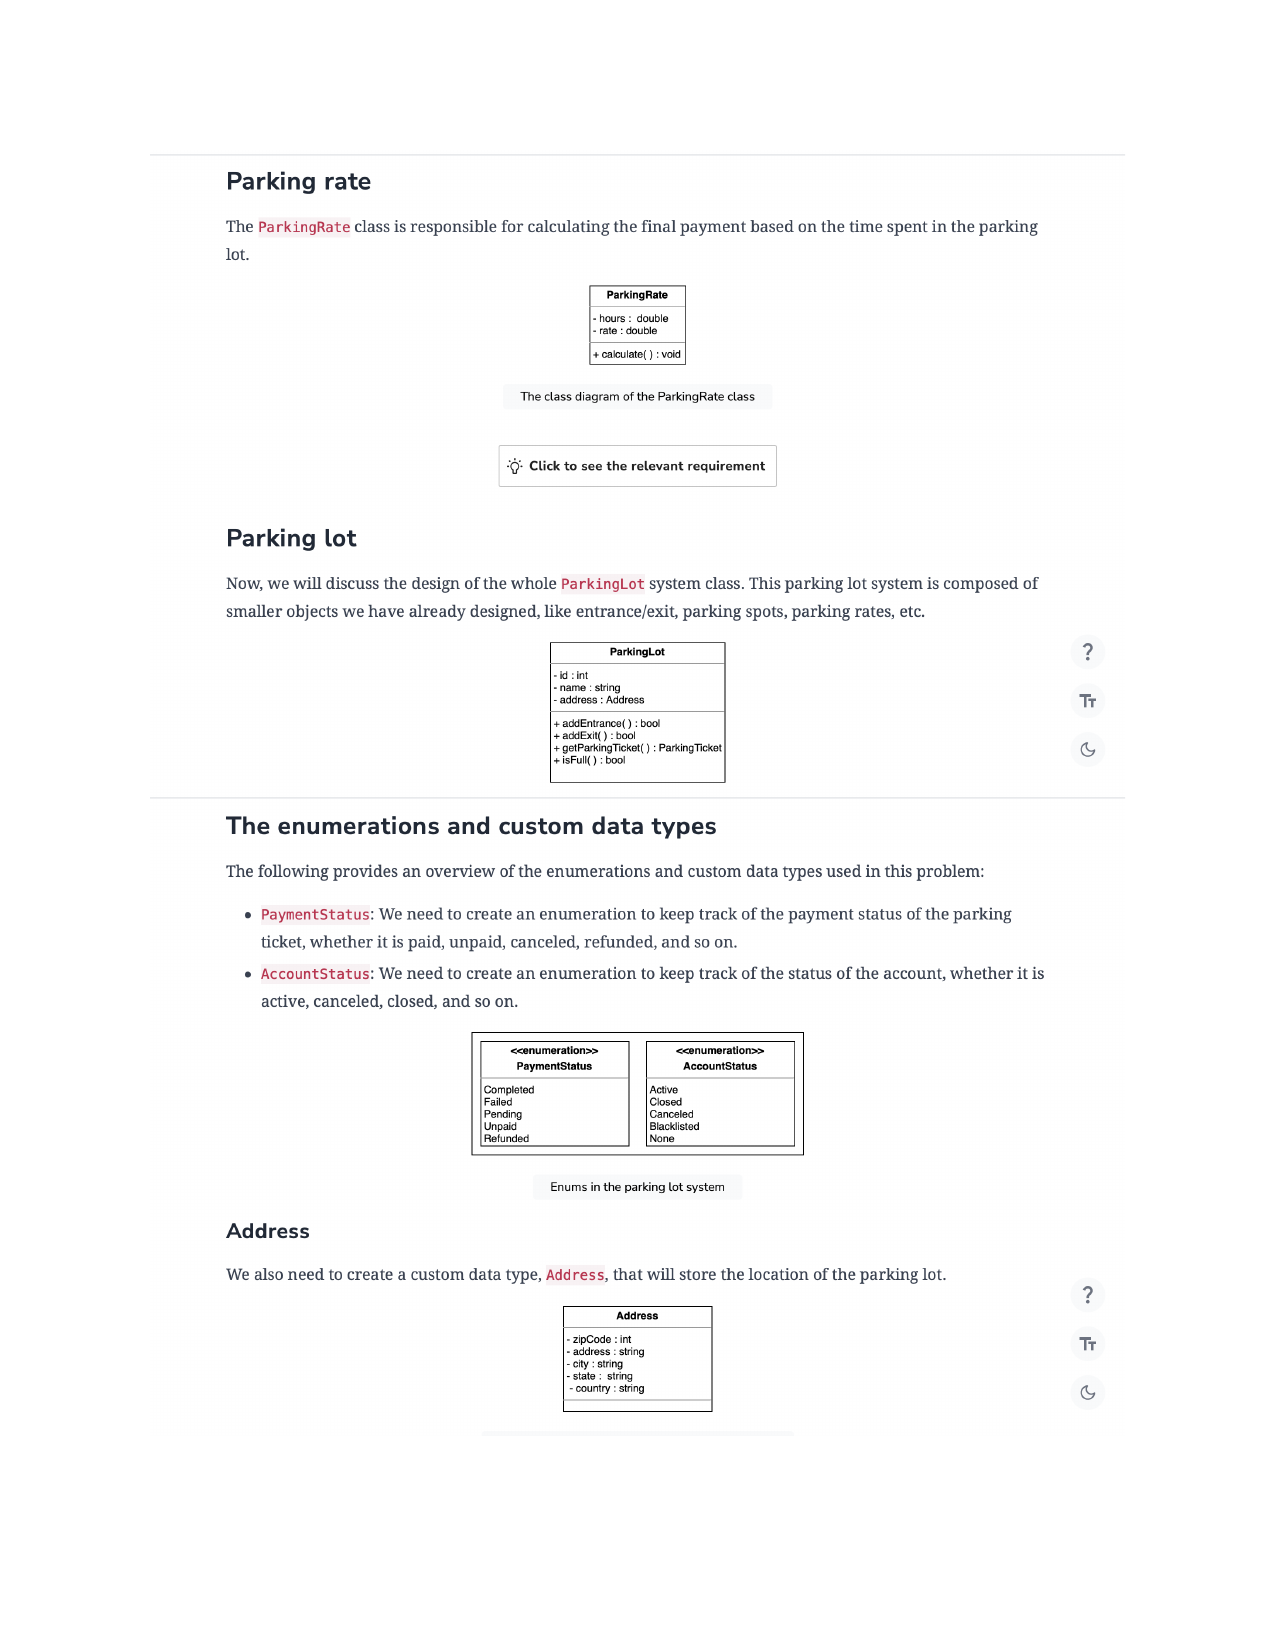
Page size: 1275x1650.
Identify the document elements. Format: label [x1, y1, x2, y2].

picture [150, 150, 1125, 1436]
